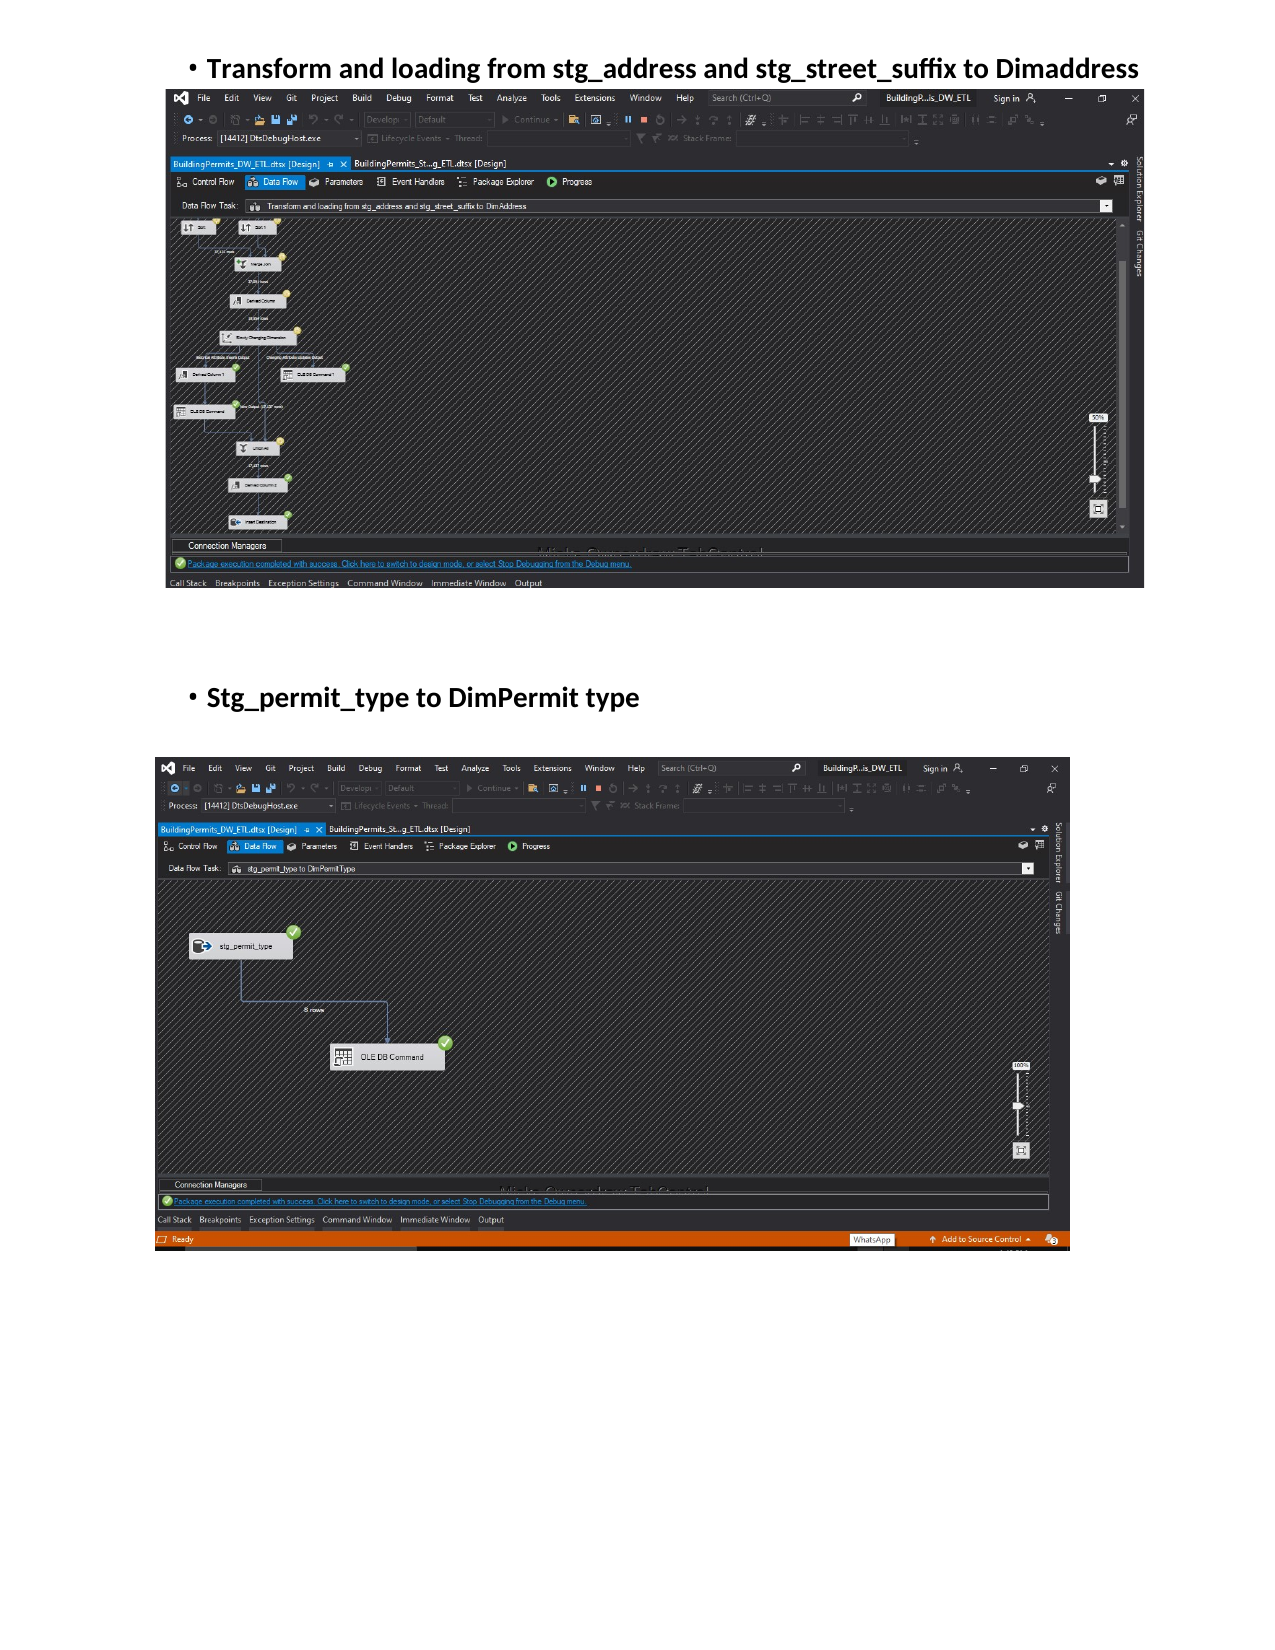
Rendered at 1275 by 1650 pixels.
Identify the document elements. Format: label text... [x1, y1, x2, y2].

picture [165, 89, 1145, 588]
picture [155, 757, 1070, 1251]
subtitle • Stg_permit_type to DimPermit type [187, 676, 1159, 716]
subtitle • Transform and loading from stg_address and stg_street_suffix to Dimaddress [187, 47, 1159, 87]
